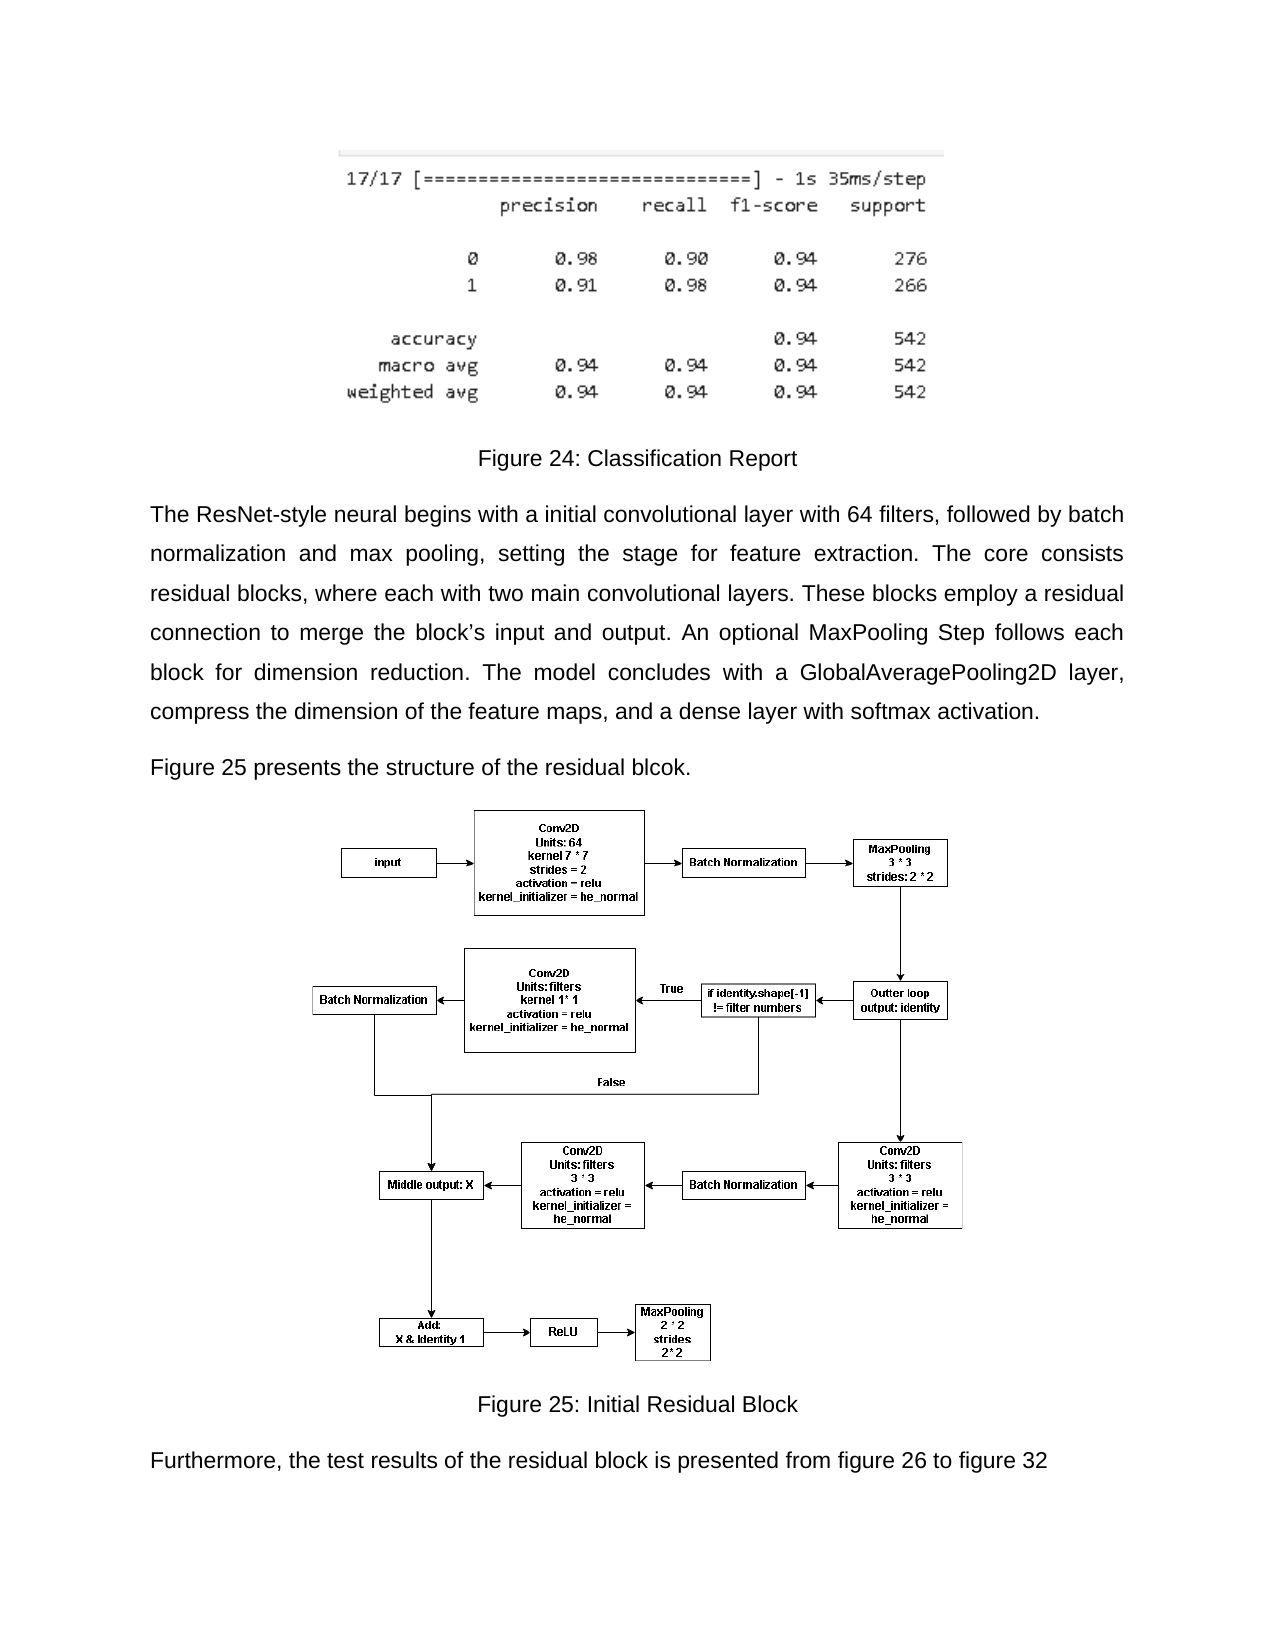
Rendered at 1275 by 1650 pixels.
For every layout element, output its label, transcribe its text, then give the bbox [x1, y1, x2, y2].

text Furthermore, the test results of the residual block is presented from figure 26 to figure 32 [150, 1447, 1125, 1473]
text Figure 24: Classification Report [150, 445, 1125, 471]
picture [312, 810, 963, 1361]
picture [331, 150, 944, 414]
text Figure 25 presents the structure of the residual blcok. [150, 754, 1125, 781]
text The ResNet-style neural begins with a initial convolutional layer with 64 filters, followed by batch normalization and max pooling, setting the stage for feature extraction. The core consists residual blocks, where each with two main convolutional layers. These blocks employ a residual connection to merge the block’s input and output. An optional MaxPooling Step follows each block for dimension reduction. The model concludes with a GlobalAveragePooling2D layer, compress the dimension of the feature maps, and a dense layer with softmax activation. [150, 501, 1125, 724]
text Figure 25: Initial Residual Block [150, 1391, 1125, 1417]
